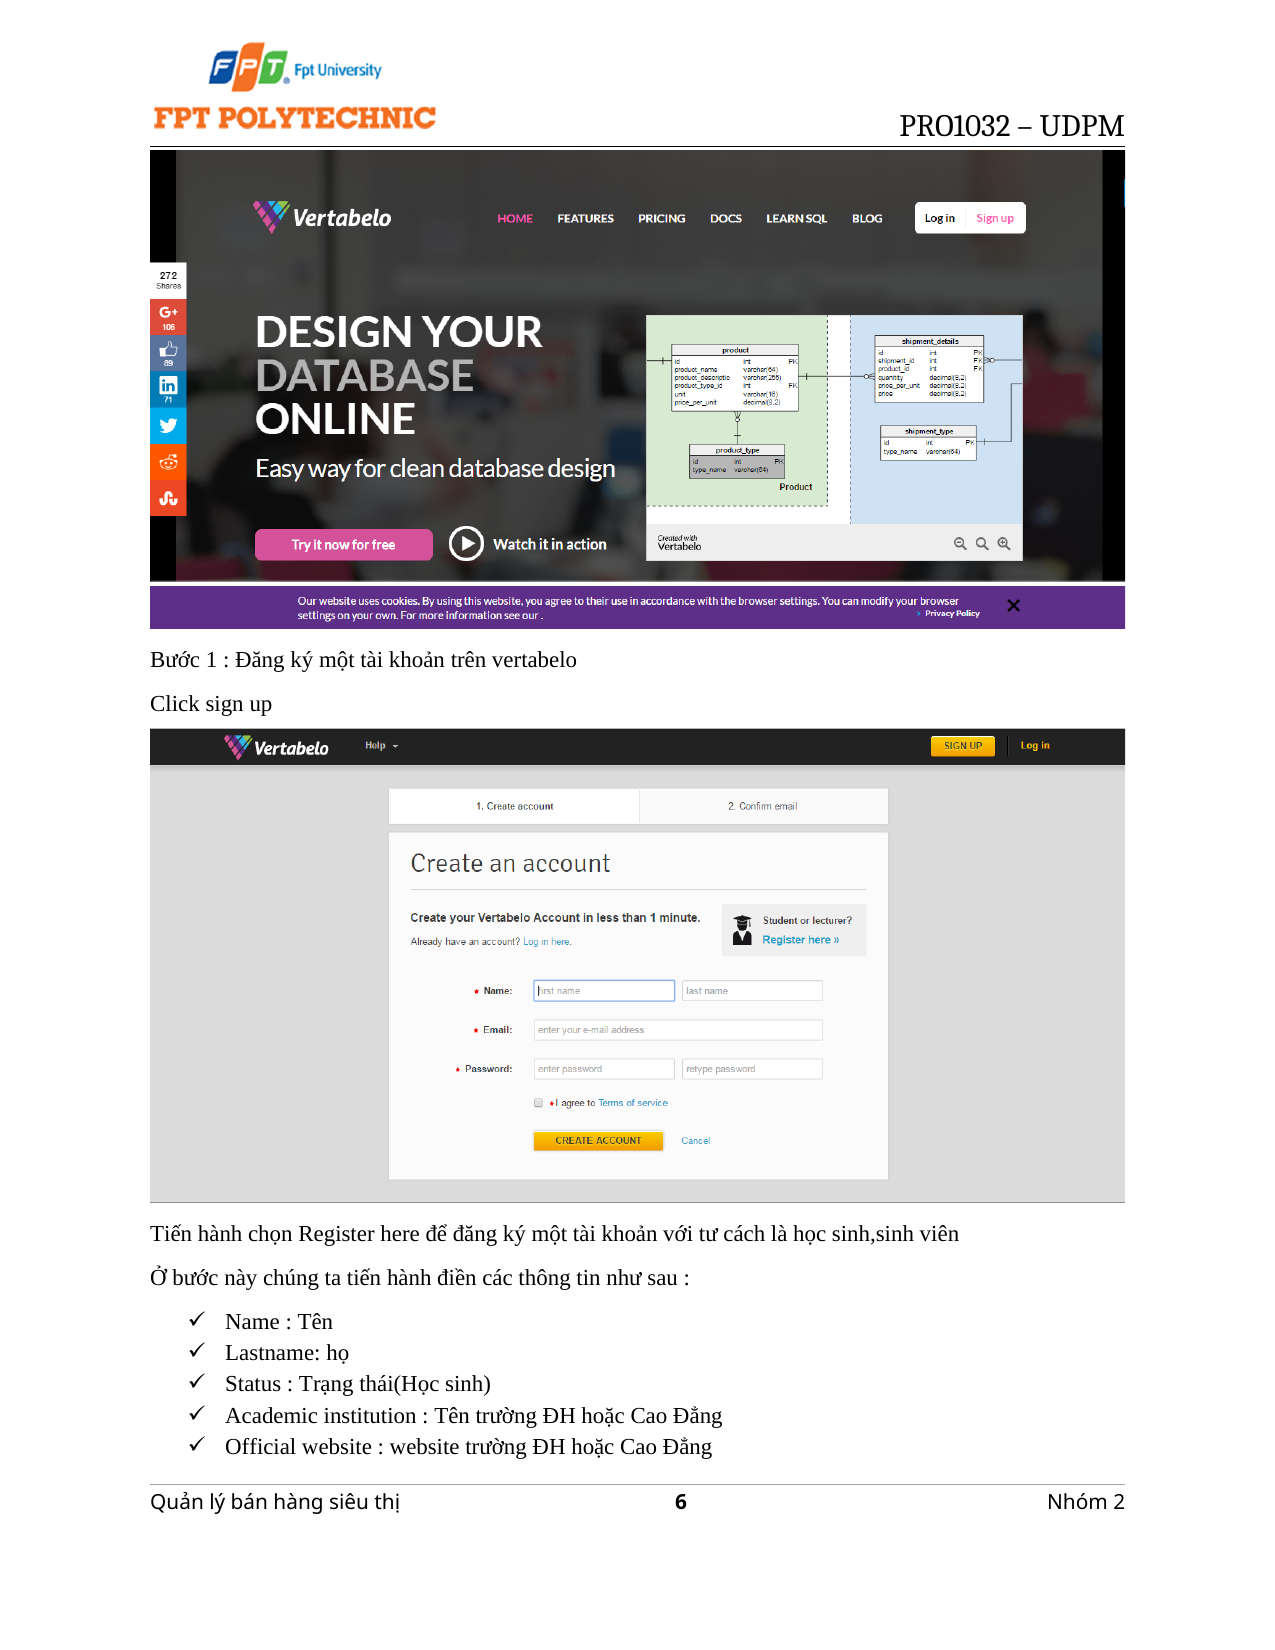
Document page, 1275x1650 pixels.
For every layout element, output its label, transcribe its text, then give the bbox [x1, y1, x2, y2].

picture [150, 37, 443, 137]
text Click sign up [150, 685, 1125, 716]
text Bước 1 : Đăng ký một tài khoản trên vertabelo [150, 641, 1125, 673]
picture [161, 419, 176, 432]
list Official website : website trường ĐH hoặc Cao Đẳng [187, 1428, 1125, 1459]
list Status : Trạng thái(Học sinh) [187, 1366, 1125, 1397]
list Name : Tên [187, 1303, 1125, 1334]
picture [160, 377, 177, 394]
list Academic institution : Tên trường ĐH hoặc Cao Đẳng [187, 1397, 1125, 1428]
list Lastname: họ [187, 1334, 1125, 1366]
picture [150, 150, 1125, 629]
picture [150, 728, 1125, 1203]
text Ở bước này chúng ta tiến hành điền các thông tin như sau : [150, 1259, 1125, 1291]
text Tiến hành chọn Register here để đăng ký một tài khoản với tư cách là học sinh,sinh viên [150, 1216, 1125, 1247]
